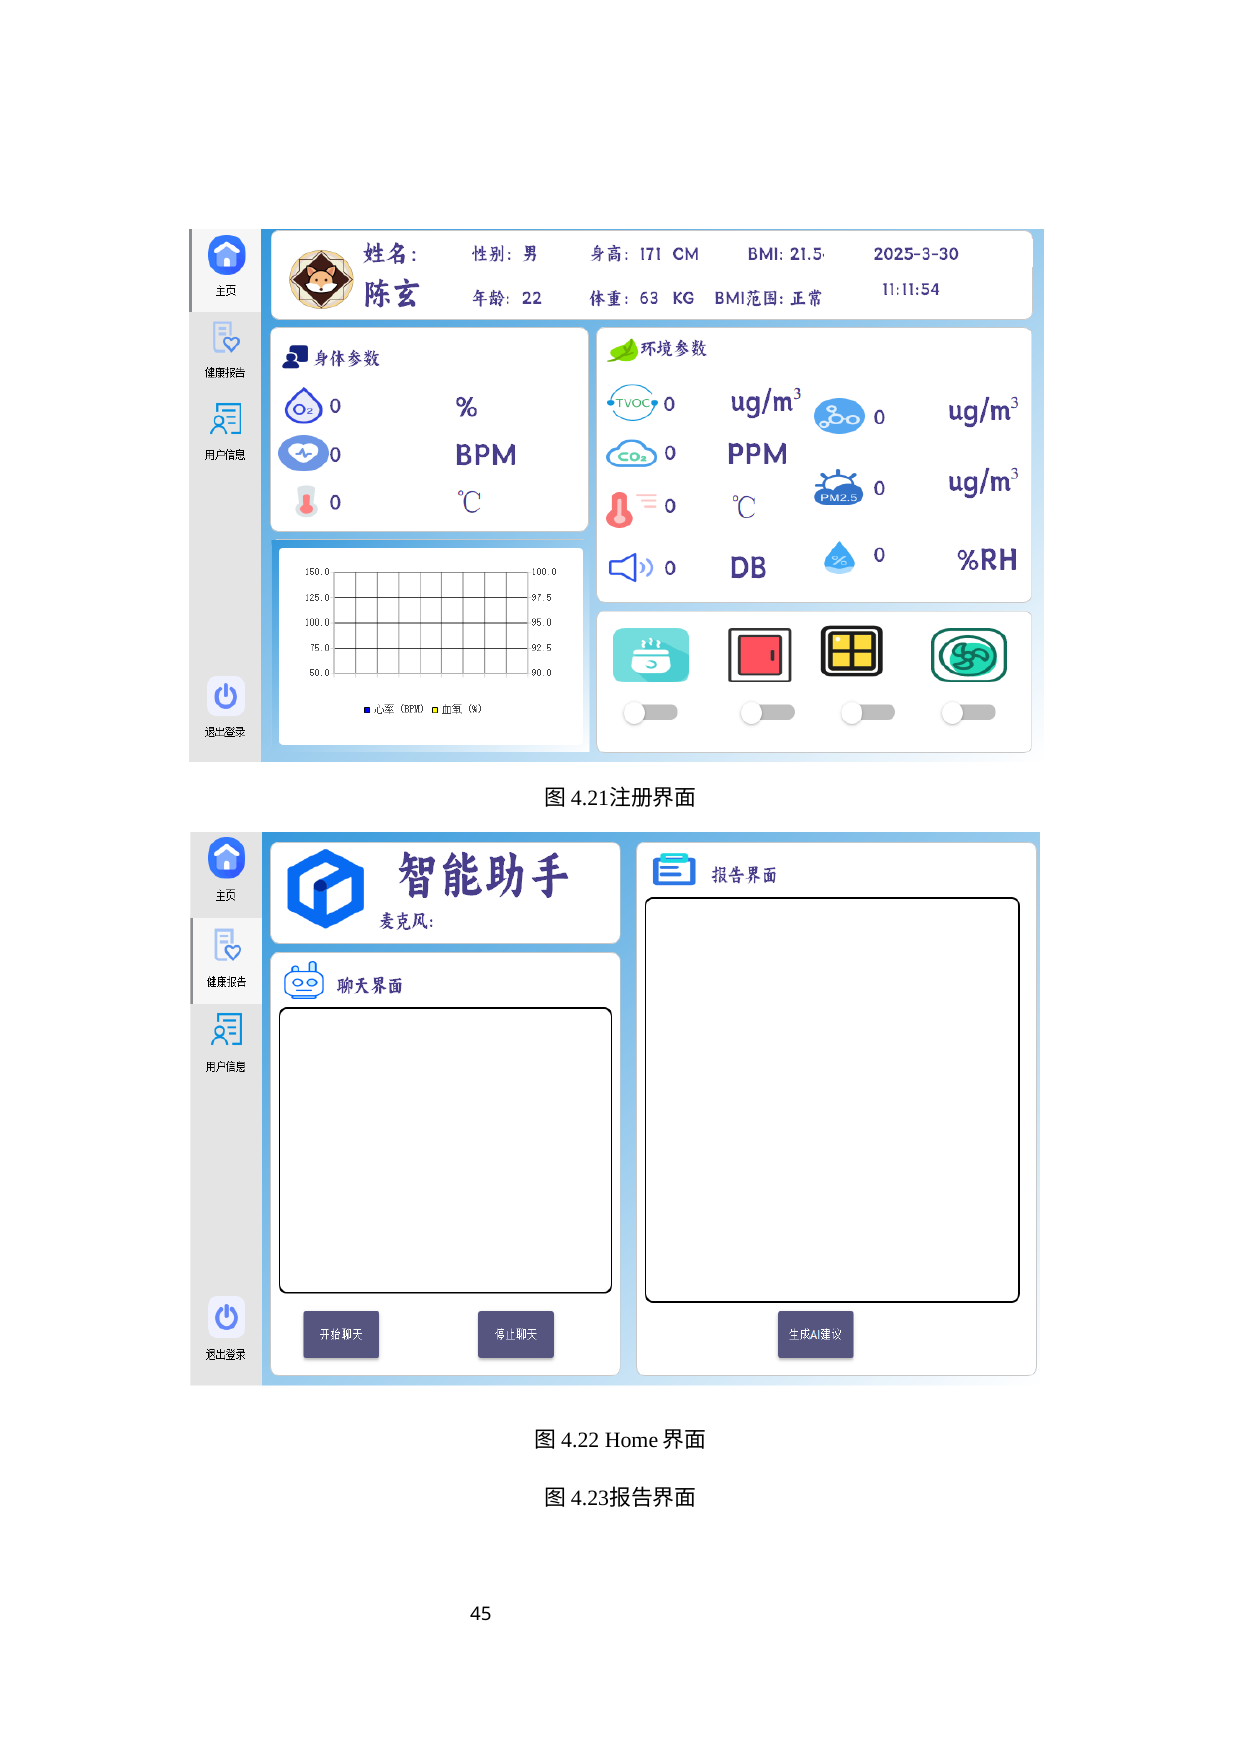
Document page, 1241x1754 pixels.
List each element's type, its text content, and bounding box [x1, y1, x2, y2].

picture [189, 229, 1052, 767]
picture [190, 832, 1047, 1386]
